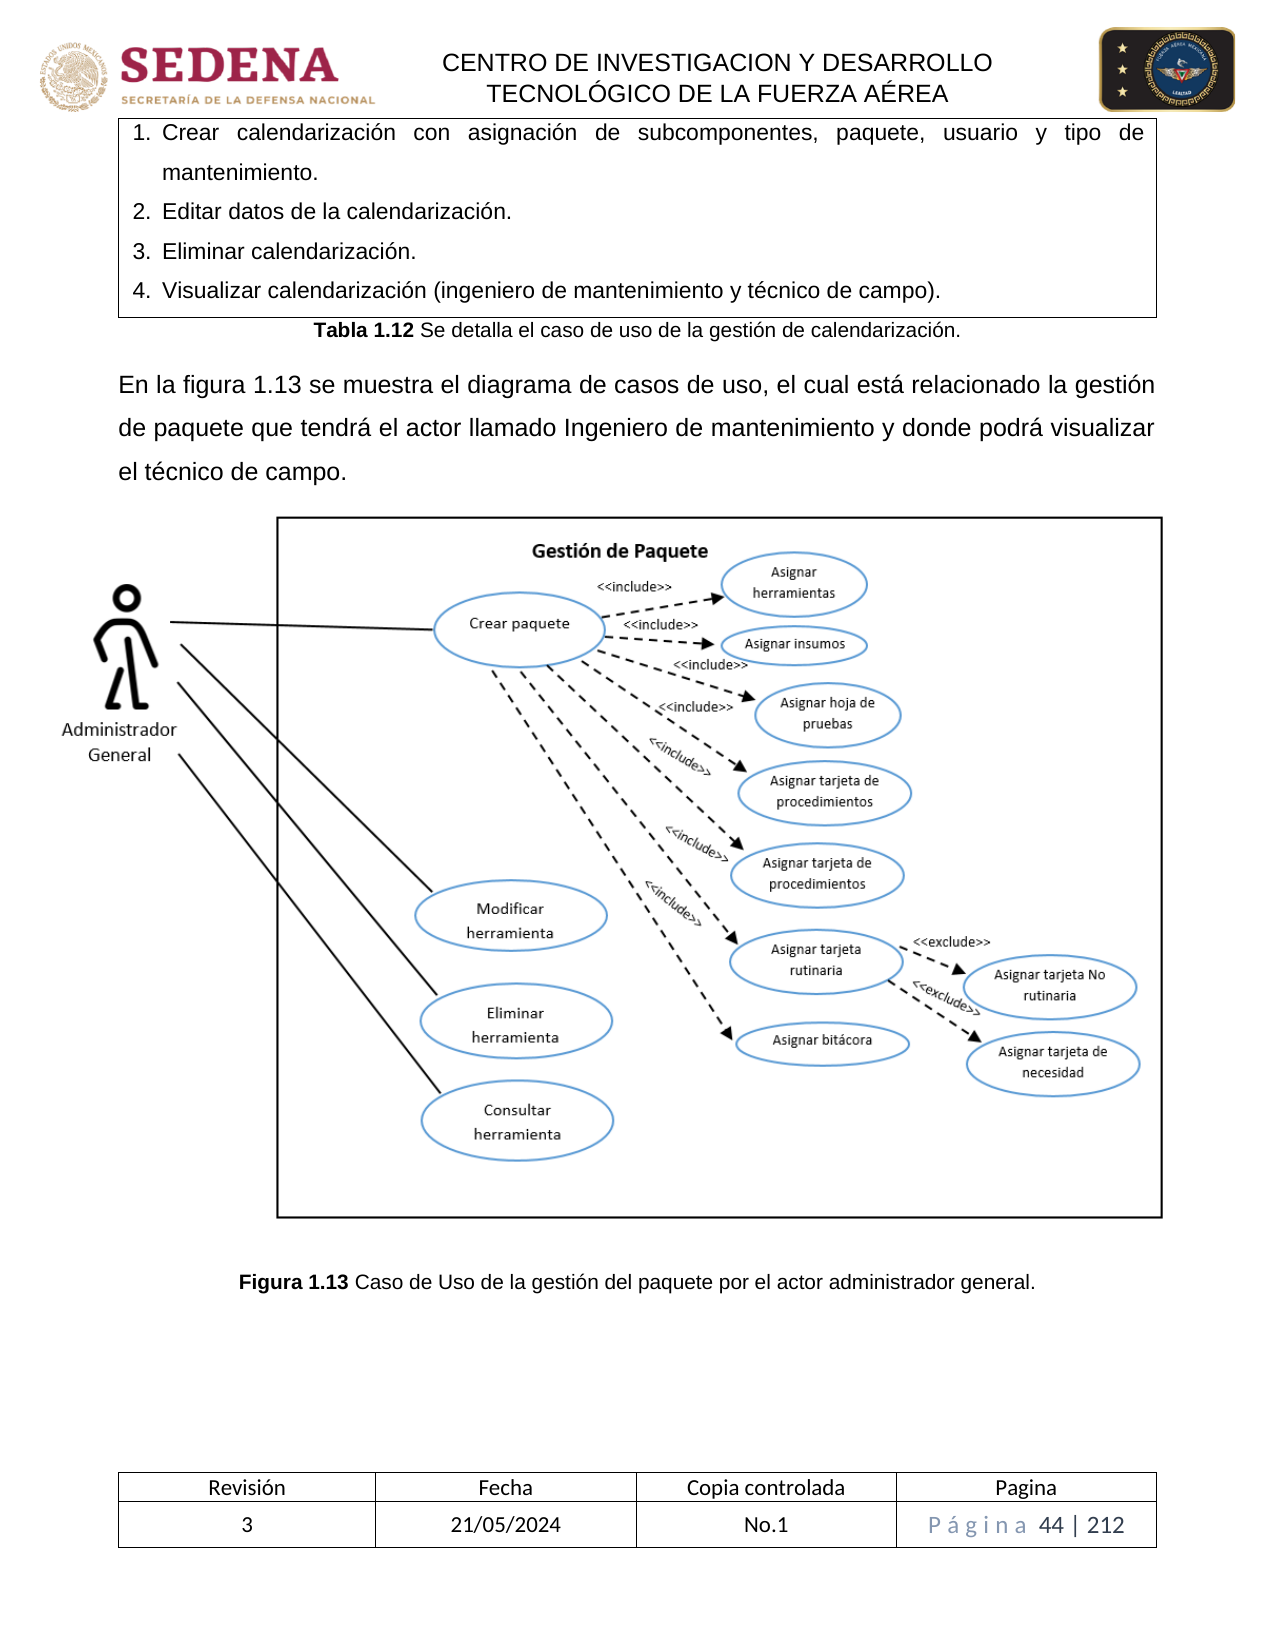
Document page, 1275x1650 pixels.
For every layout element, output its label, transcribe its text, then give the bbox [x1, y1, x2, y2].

text Tabla 1.12 Se detalla el caso de uso de la gestión de calendarización. [118, 318, 1157, 342]
table_cell Crear calendarización con asignación de subcomponentes, paquete, usuario y tipo de mantenimiento. Editar datos de la calendarización. Eliminar calendarización. Visualizar calendarización (ingeniero de mantenimiento y técnico de campo). [119, 119, 1156, 317]
picture [48, 505, 1168, 1227]
text En la figura 1.13 se muestra el diagrama de casos de uso, el cual está relacionado la gestión de paquete que tendrá el actor llamado Ingeniero de mantenimiento y donde podrá visualizar el técnico de campo. [118, 370, 1157, 485]
picture [39, 27, 1236, 112]
text Figura 1.13 Caso de Uso de la gestión del paquete por el actor administrador general. [118, 1227, 1157, 1293]
